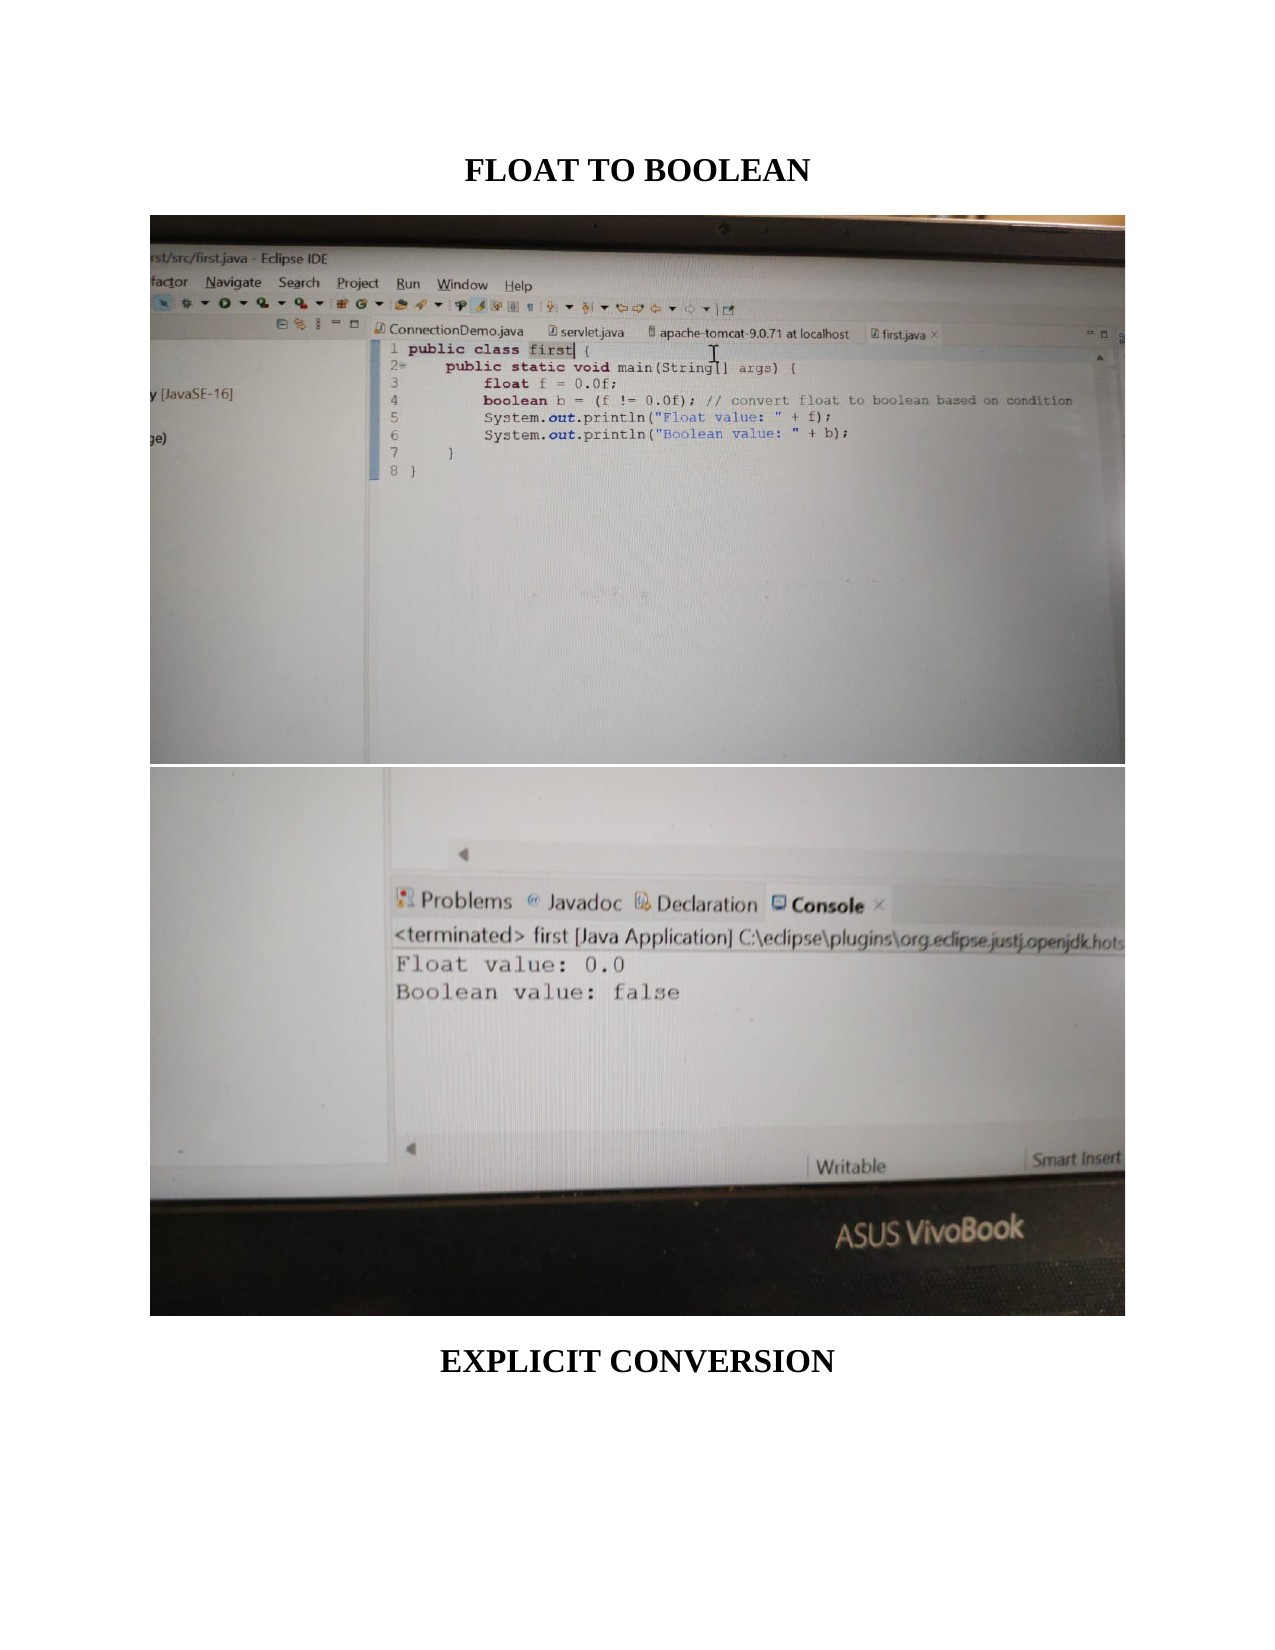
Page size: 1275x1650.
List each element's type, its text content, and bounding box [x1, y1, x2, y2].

picture [150, 215, 1125, 764]
text EXPLICIT CONVERSION [150, 1341, 1125, 1379]
text FLOAT TO BOOLEAN [150, 150, 1125, 188]
picture [150, 767, 1125, 1316]
